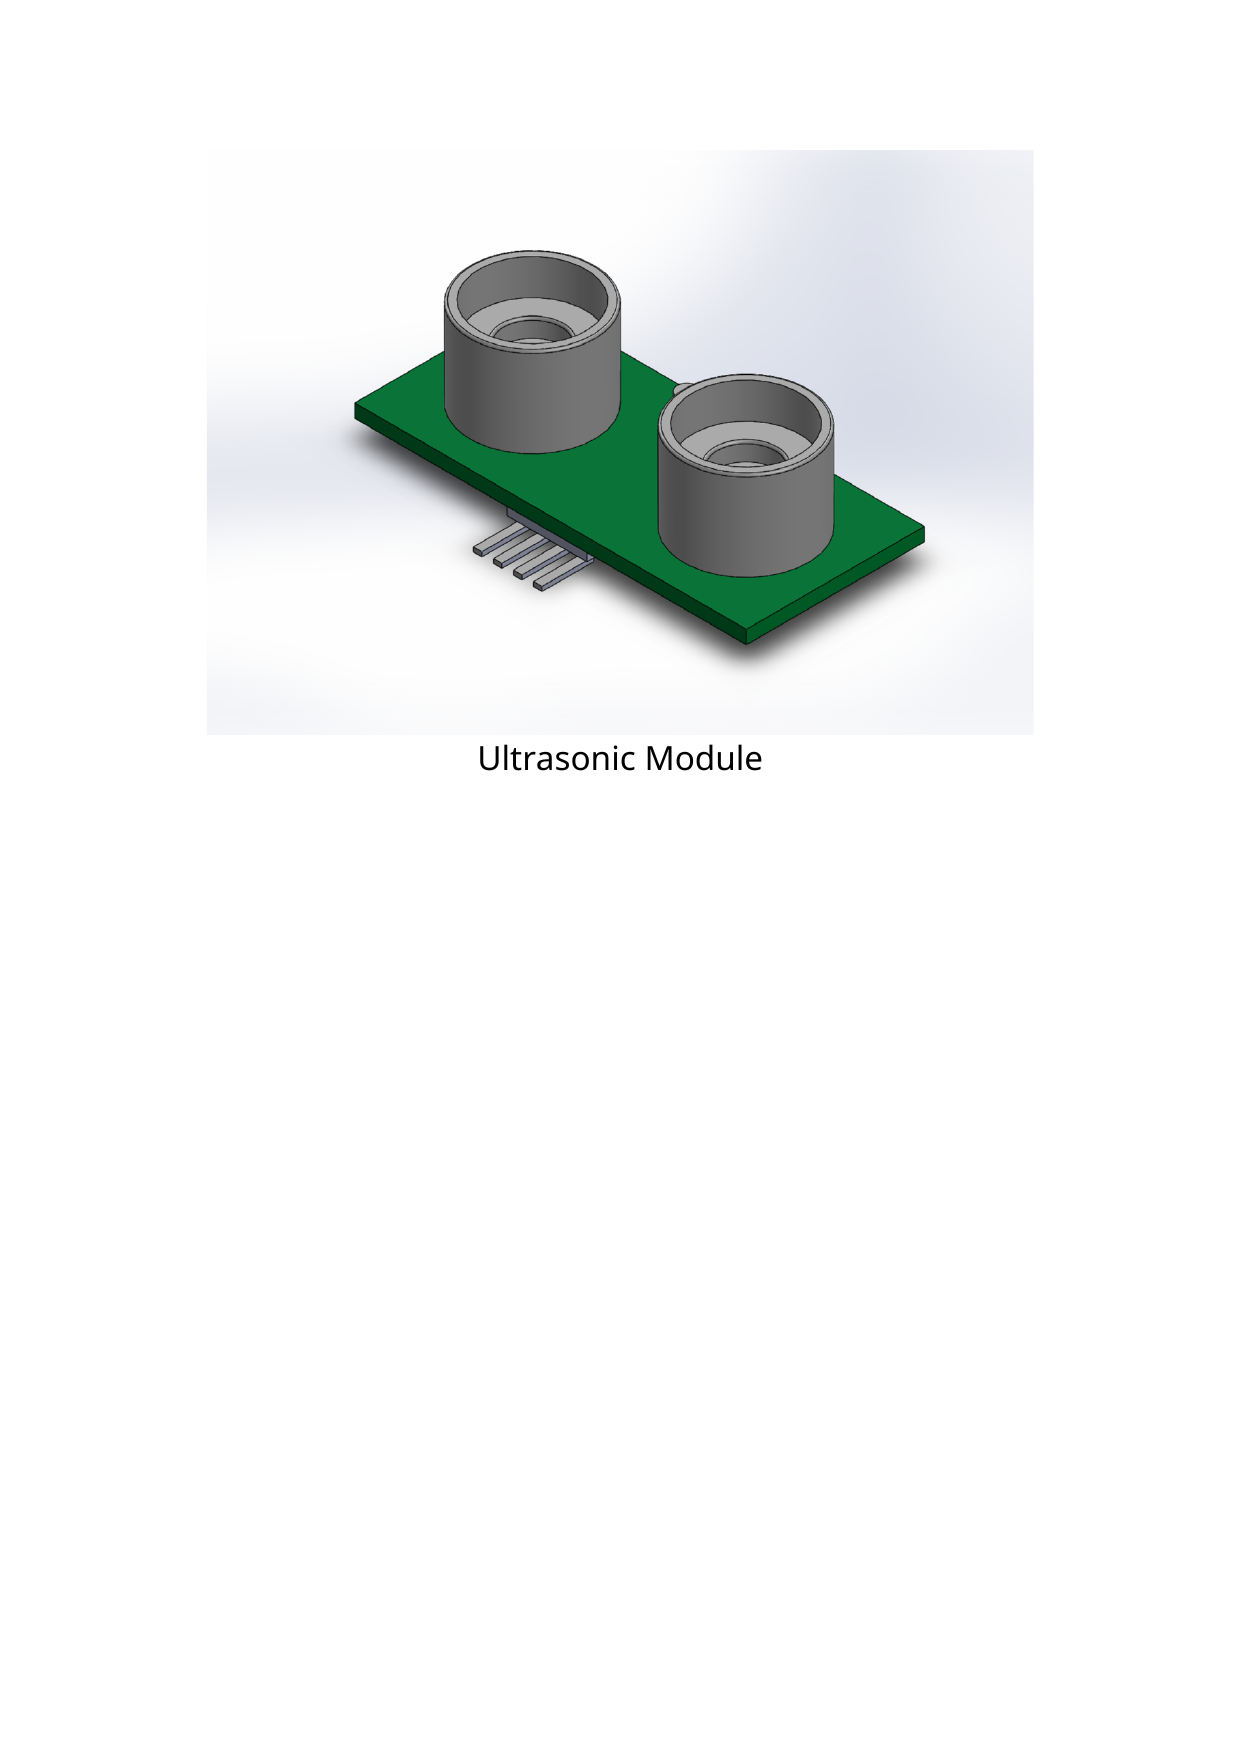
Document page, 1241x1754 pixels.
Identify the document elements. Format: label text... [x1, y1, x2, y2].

text Ultrasonic Module [150, 735, 1090, 780]
picture [206, 150, 1034, 735]
